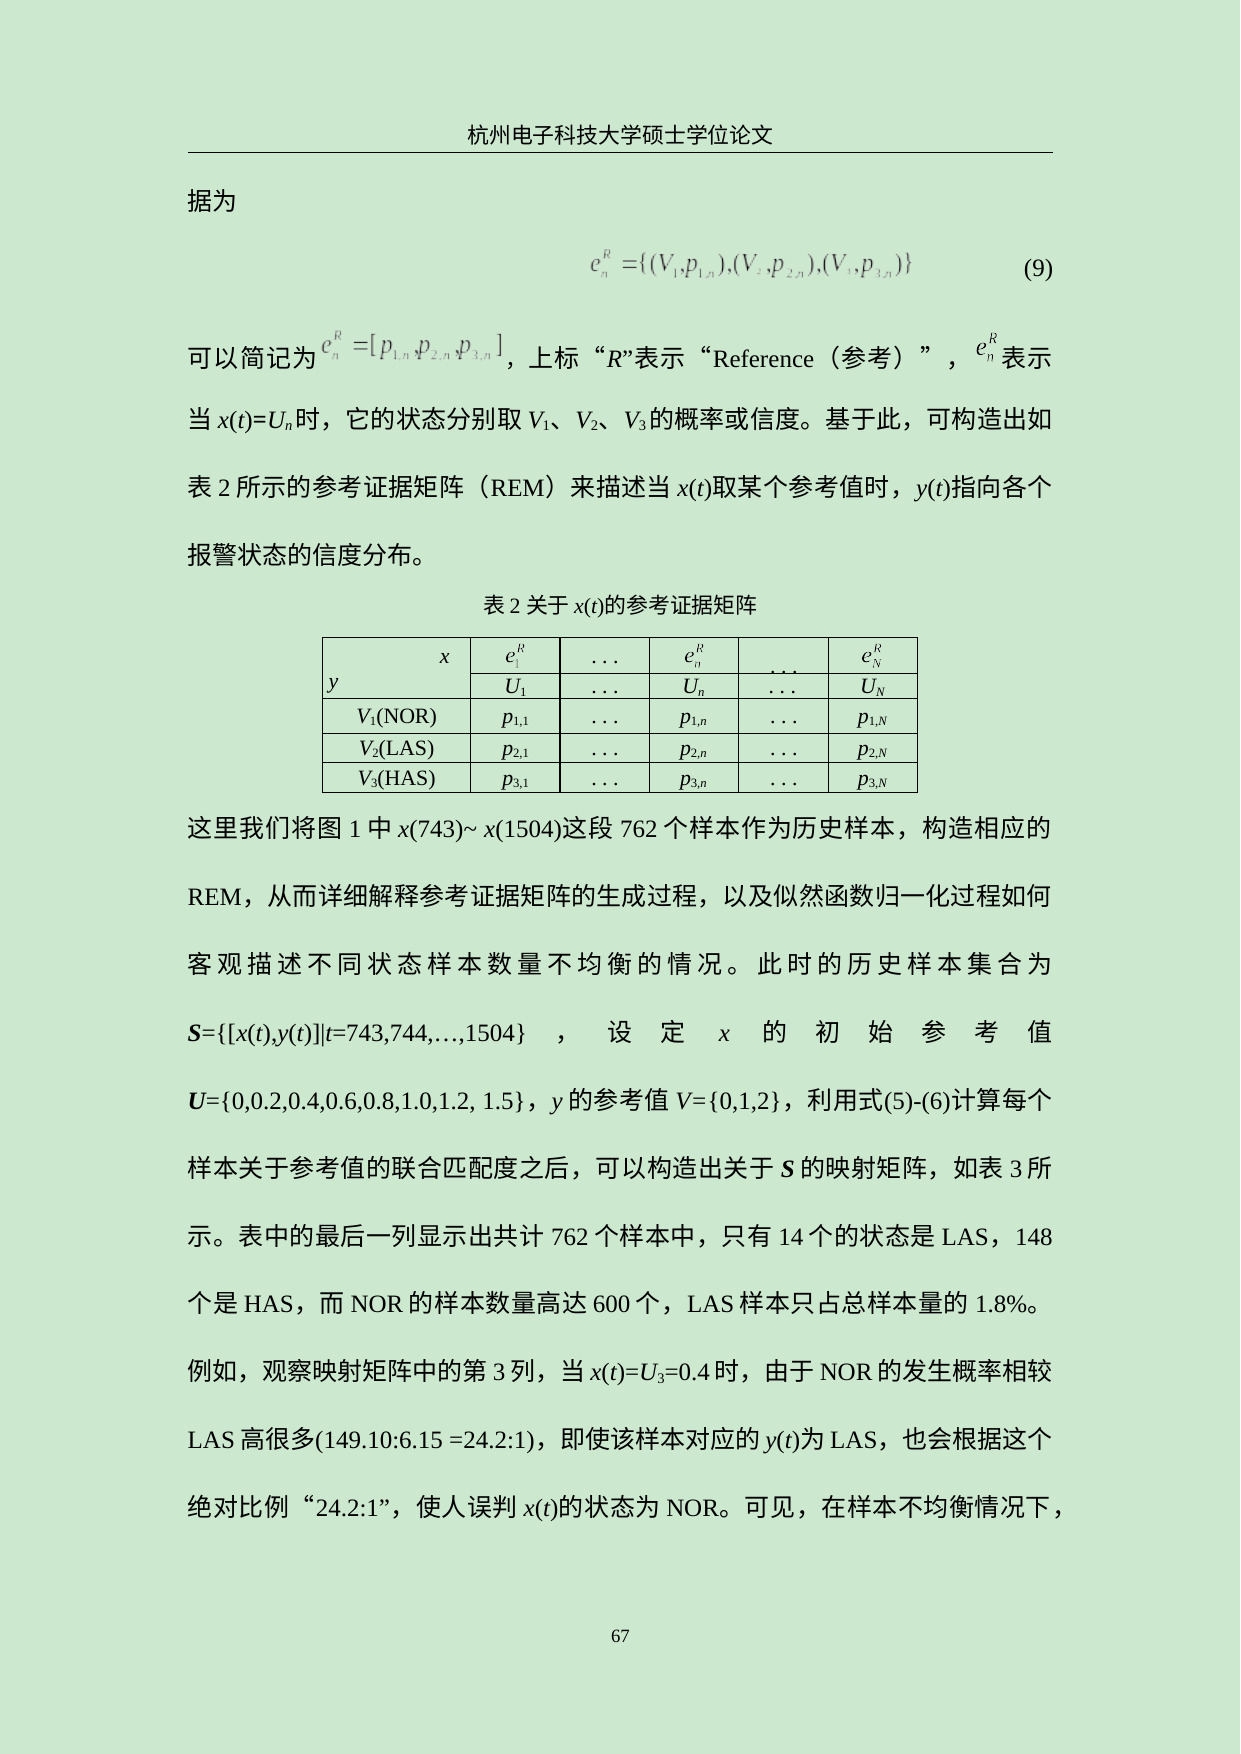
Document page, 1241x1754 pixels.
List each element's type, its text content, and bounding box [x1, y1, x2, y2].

table_cell p1,N [829, 699, 917, 733]
table_header x y [323, 638, 470, 698]
table_cell V1(NOR) [323, 699, 470, 733]
table_cell . . . [561, 699, 649, 733]
table_cell . . . [561, 734, 649, 762]
table_cell . . . [561, 674, 649, 698]
table_cell p1,1 [471, 699, 559, 733]
table_cell . . . [739, 674, 828, 698]
table_cell V2(LAS) [323, 734, 470, 762]
text 可以简记为，上标“R”表示“Reference（参考）”，表示当x(t)=Un时，它的状态分别取V1、V2、V3的概率或信度。基于此，可构造出如表2所示的参考证据矩阵（REM）来描述当x(t)取某个参考值时，y(t)指向各个报警状态的信度分布。 [187, 316, 1053, 587]
table_cell Un [650, 674, 738, 698]
table_cell V3(HAS) [323, 763, 470, 792]
table_header [650, 638, 738, 672]
table_cell p2,n [650, 734, 738, 762]
table_cell UN [829, 674, 917, 698]
table_cell p2,N [829, 734, 917, 762]
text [187, 166, 1053, 233]
table_cell . . . [739, 699, 828, 733]
table_header . . . [739, 638, 828, 672]
text (9) [187, 233, 1053, 301]
table_cell p2,1 [471, 734, 559, 762]
table_cell p3,1 [471, 763, 559, 792]
text 表2 关于x(t)的参考证据矩阵 [187, 587, 1053, 621]
table_cell . . . [739, 734, 828, 762]
table_header [829, 638, 917, 672]
table_cell . . . [739, 763, 828, 792]
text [187, 793, 1053, 1540]
table_cell p1,n [650, 699, 738, 733]
table_cell . . . [561, 763, 649, 792]
table_cell p3,n [650, 763, 738, 792]
table_cell p3,N [829, 763, 917, 792]
table_cell U1 [471, 674, 559, 698]
table_header . . . [561, 638, 649, 672]
table_header [471, 638, 559, 672]
